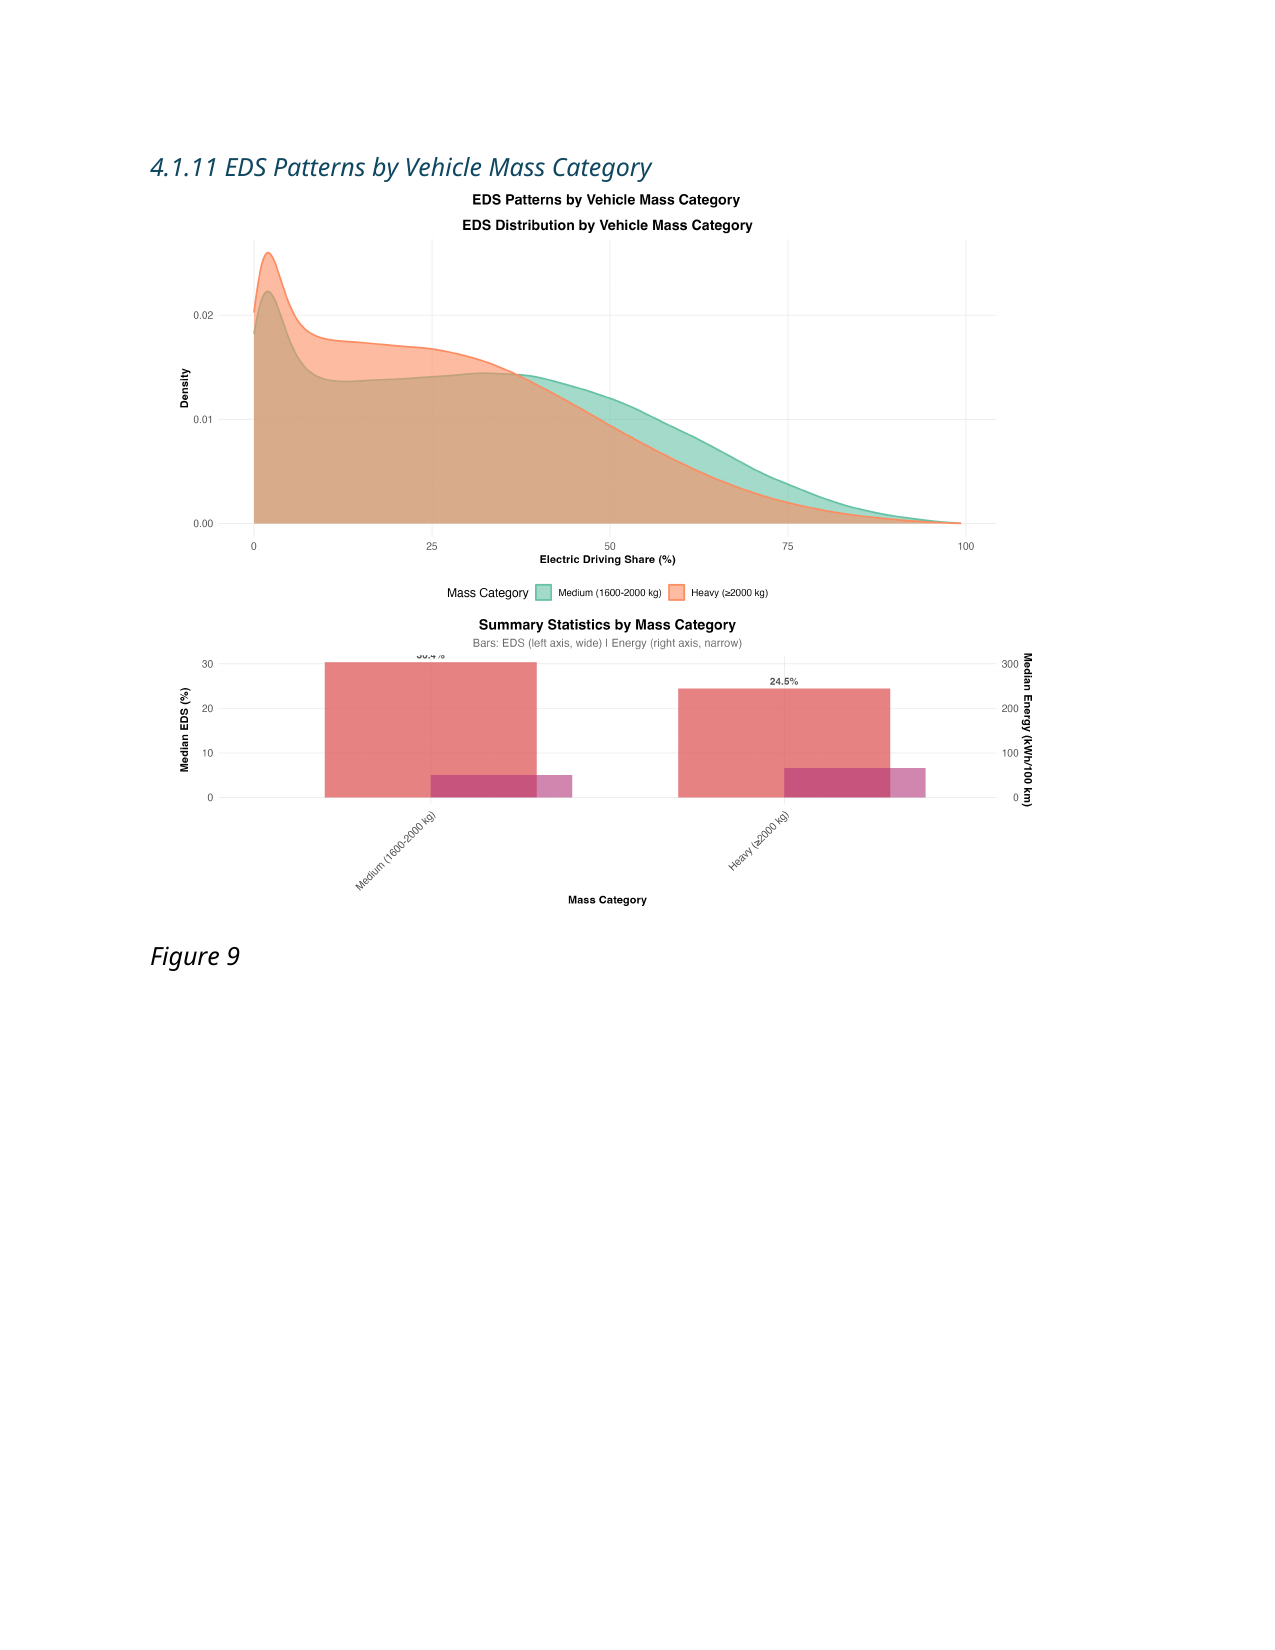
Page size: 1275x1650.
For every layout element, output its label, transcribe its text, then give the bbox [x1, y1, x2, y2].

text Figure 9 [150, 938, 1125, 972]
subtitle 4.1.11 EDS Patterns by Vehicle Mass Category [150, 150, 1125, 184]
picture [168, 188, 1044, 918]
